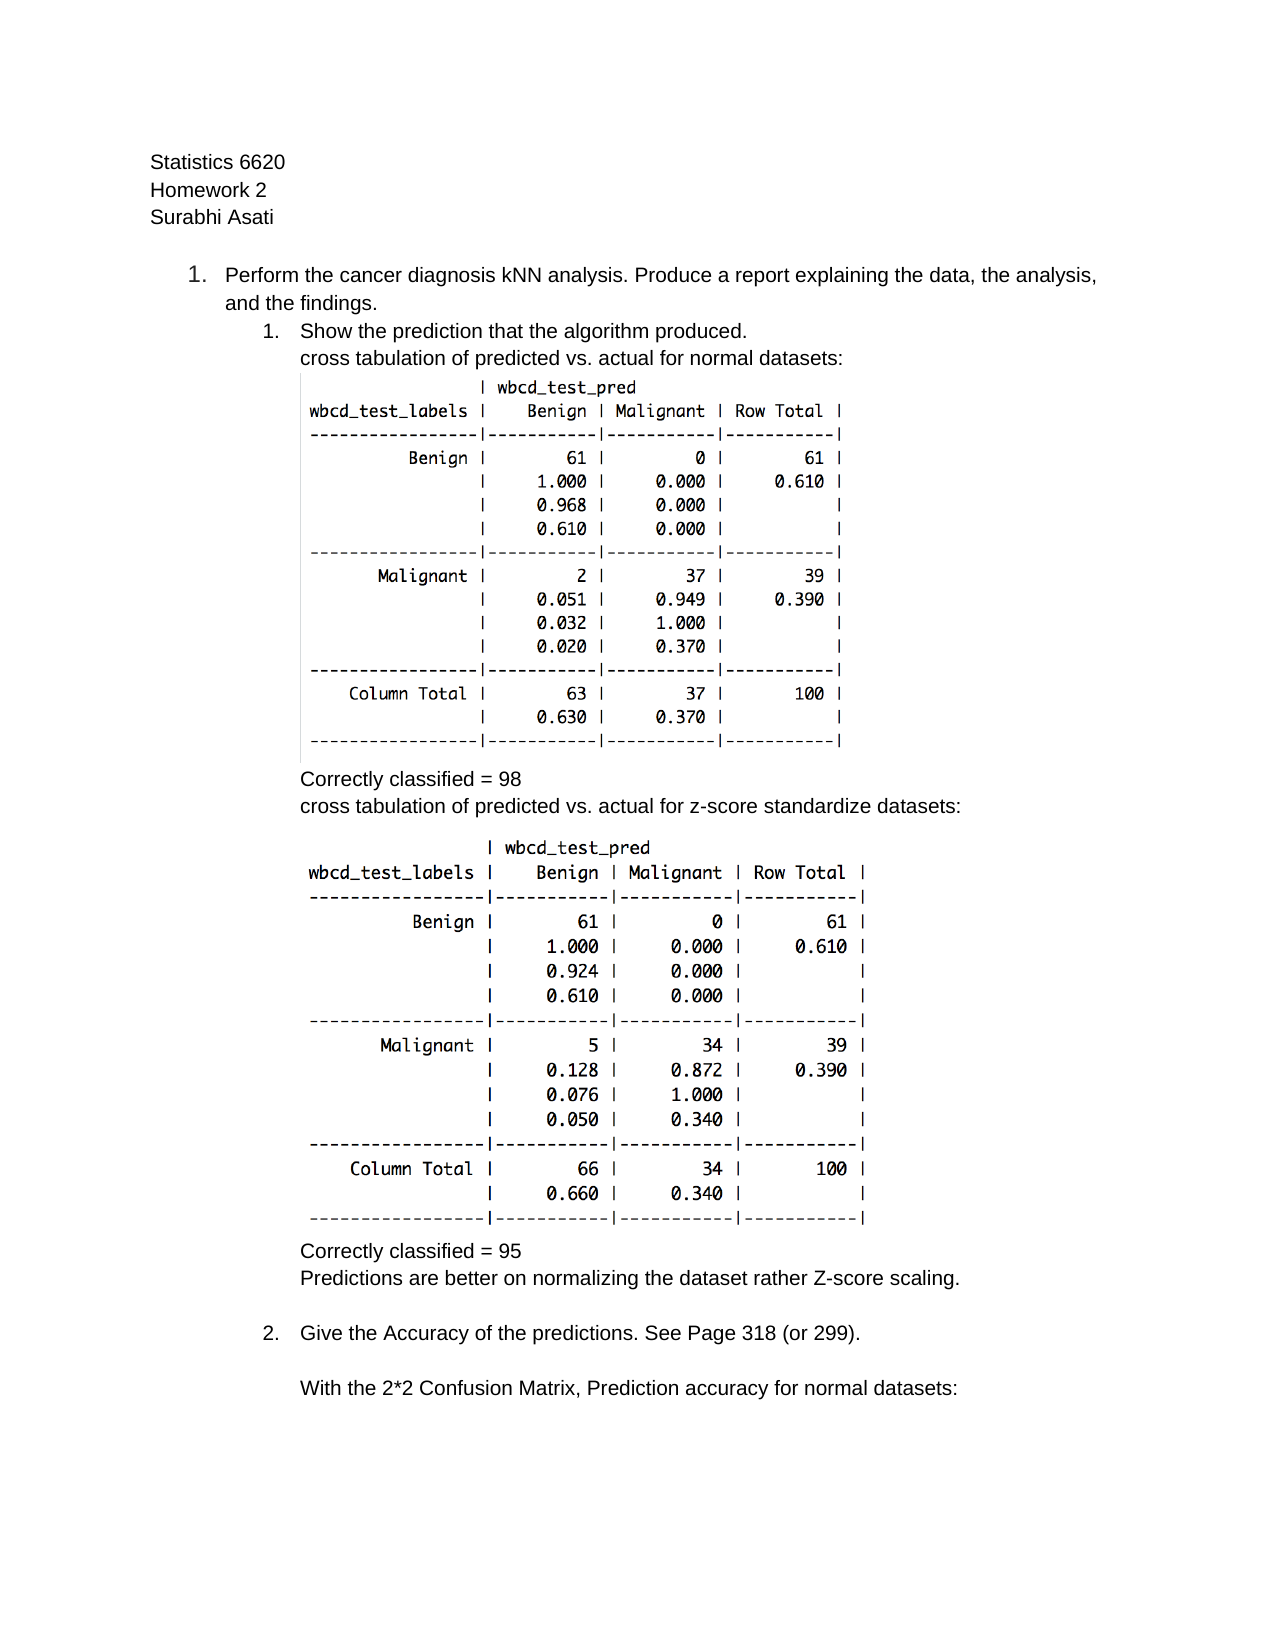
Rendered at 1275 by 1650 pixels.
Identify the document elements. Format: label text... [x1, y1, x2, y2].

text Predictions are better on normalizing the dataset rather Z-score scaling. [150, 1266, 1125, 1290]
picture [300, 373, 867, 763]
text With the 2*2 Confusion Matrix, Prediction accuracy for normal datasets: [150, 1376, 1125, 1400]
text cross tabulation of predicted vs. actual for normal datasets: [150, 346, 1125, 370]
picture [300, 821, 872, 1236]
list Show the prediction that the algorithm produced. [262, 319, 1125, 343]
list Give the Accuracy of the predictions. See Page 318 (or 299). [262, 1321, 1125, 1345]
text Correctly classified = 98 [150, 767, 1125, 791]
text Correctly classified = 95 [150, 1239, 1125, 1263]
text Statistics 6620 [150, 150, 1125, 174]
text Homework 2 [150, 177, 1125, 201]
text cross tabulation of predicted vs. actual for z-score standardize datasets: [150, 794, 1125, 818]
text Surabhi Asati [150, 205, 1125, 229]
list Perform the cancer diagnosis kNN analysis. Produce a report explaining the data, the analysis, and the findings. [187, 260, 1125, 315]
